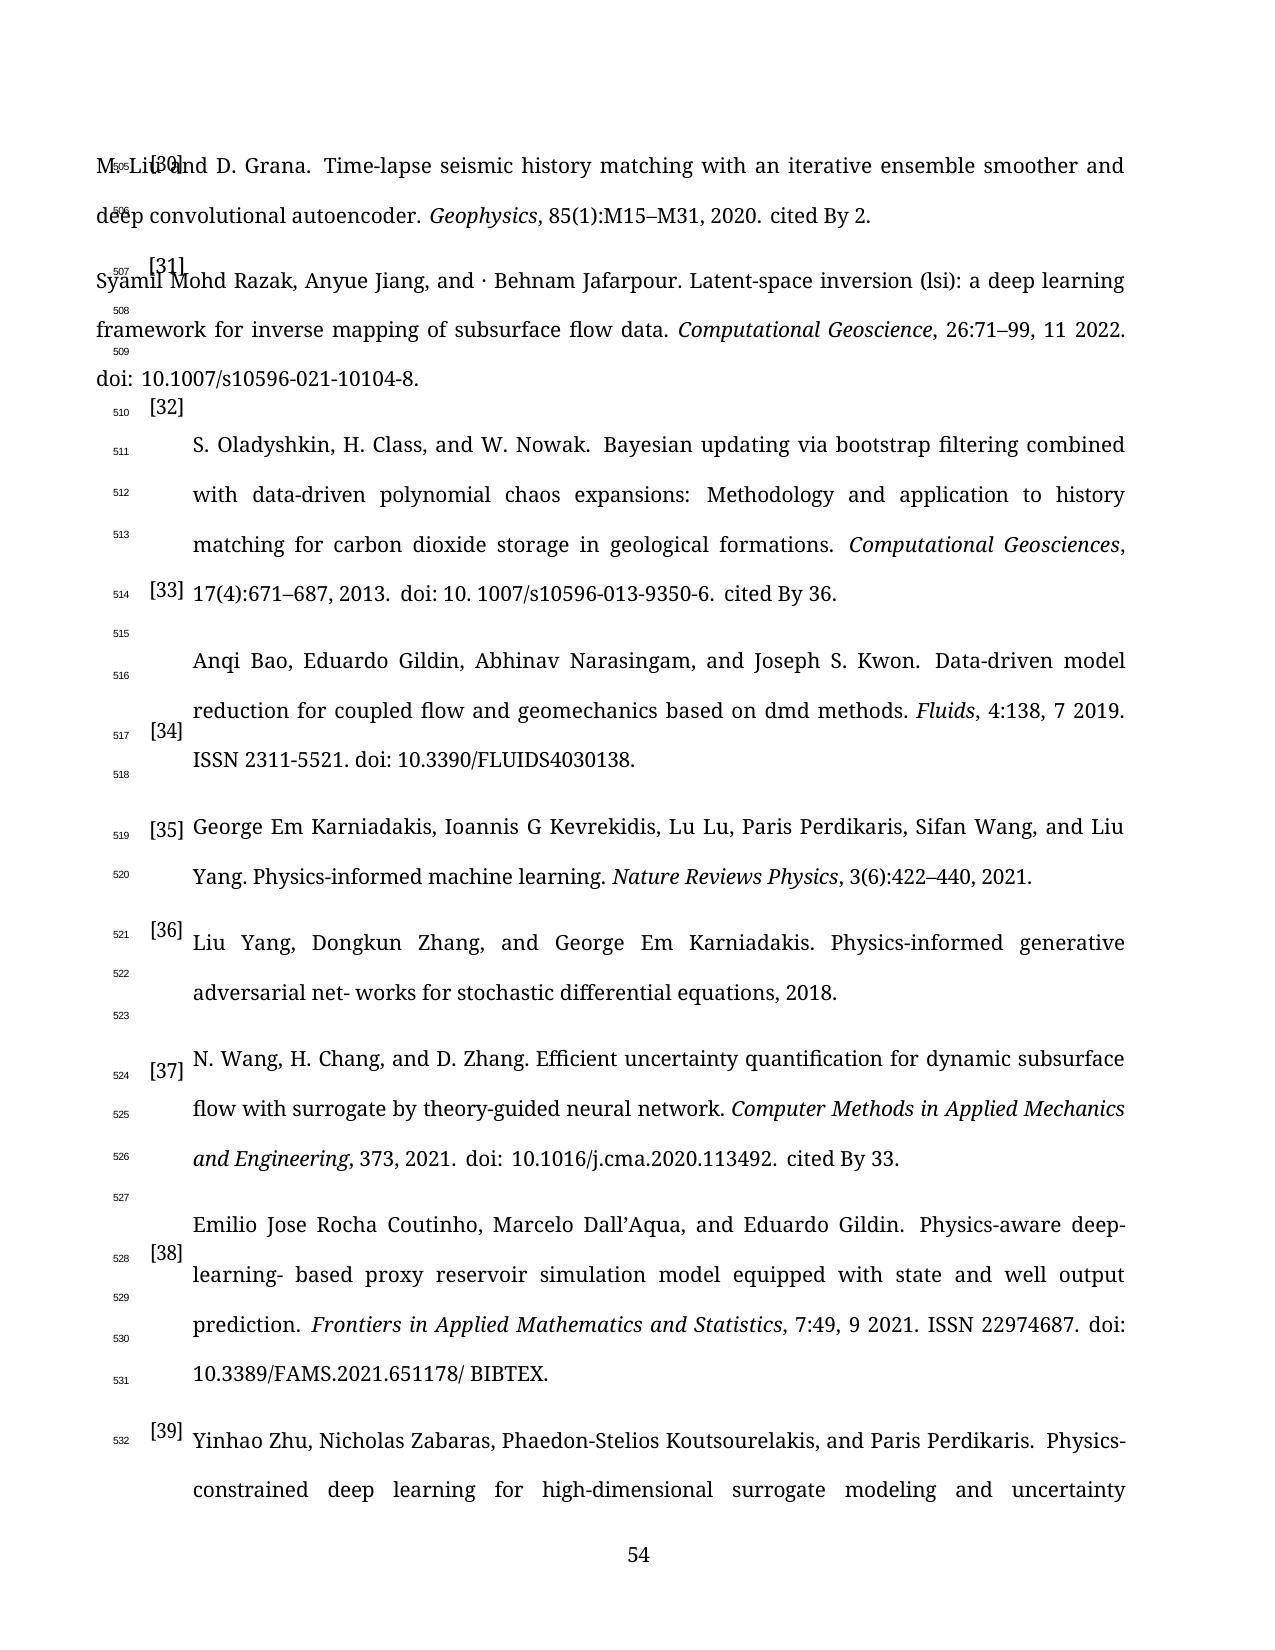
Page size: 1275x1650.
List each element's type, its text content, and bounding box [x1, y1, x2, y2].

text N. Wang, H. Chang, and D. Zhang. Efficient uncertainty quantification for dynamic subsurface flow with surrogate by theory-guided neural network. Computer Methods in Applied Mechanics and Engineering, 373, 2021. doi: 10.1016/j.cma.2020.113492. cited By 33. [193, 1044, 1126, 1172]
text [193, 1426, 1126, 1503]
text Anqi Bao, Eduardo Gildin, Abhinav Narasingam, and Joseph S. Kwon. Data-driven model reduction for coupled flow and geomechanics based on dmd methods. Fluids, 4:138, 7 2019. ISSN 2311-5521. doi: 10.3390/FLUIDS4030138. [193, 646, 1126, 774]
text M. Liu and D. Grana. Time-lapse seismic history matching with an iterative ensemble smoother and deep convolutional autoencoder. Geophysics, 85(1):M15–M31, 2020. cited By 2. [96, 152, 1125, 230]
text Syamil Mohd Razak, Anyue Jiang, and · Behnam Jafarpour. Latent-space inversion (lsi): a deep learning framework for inverse mapping of subsurface flow data. Computational Geoscience, 26:71–99, 11 2022. doi: 10.1007/s10596-021-10104-8. [96, 266, 1125, 393]
text Emilio Jose Rocha Coutinho, Marcelo Dall’Aqua, and Eduardo Gildin. Physics-aware deep-learning- based proxy reservoir simulation model equipped with state and well output prediction. Frontiers in Applied Mathematics and Statistics, 7:49, 9 2021. ISSN 22974687. doi: 10.3389/FAMS.2021.651178/ BIBTEX. [193, 1211, 1126, 1388]
text George Em Karniadakis, Ioannis G Kevrekidis, Lu Lu, Paris Perdikaris, Sifan Wang, and Liu Yang. Physics-informed machine learning. Nature Reviews Physics, 3(6):422–440, 2021. [193, 812, 1126, 890]
text S. Oladyshkin, H. Class, and W. Nowak. Bayesian updating via bootstrap filtering combined with data-driven polynomial chaos expansions: Methodology and application to history matching for carbon dioxide storage in geological formations. Computational Geosciences, 17(4):671–687, 2013. doi: 10. 1007/s10596-013-9350-6. cited By 36. [193, 431, 1126, 608]
text Liu Yang, Dongkun Zhang, and George Em Karniadakis. Physics-informed generative adversarial net- works for stochastic differential equations, 2018. [193, 928, 1126, 1007]
